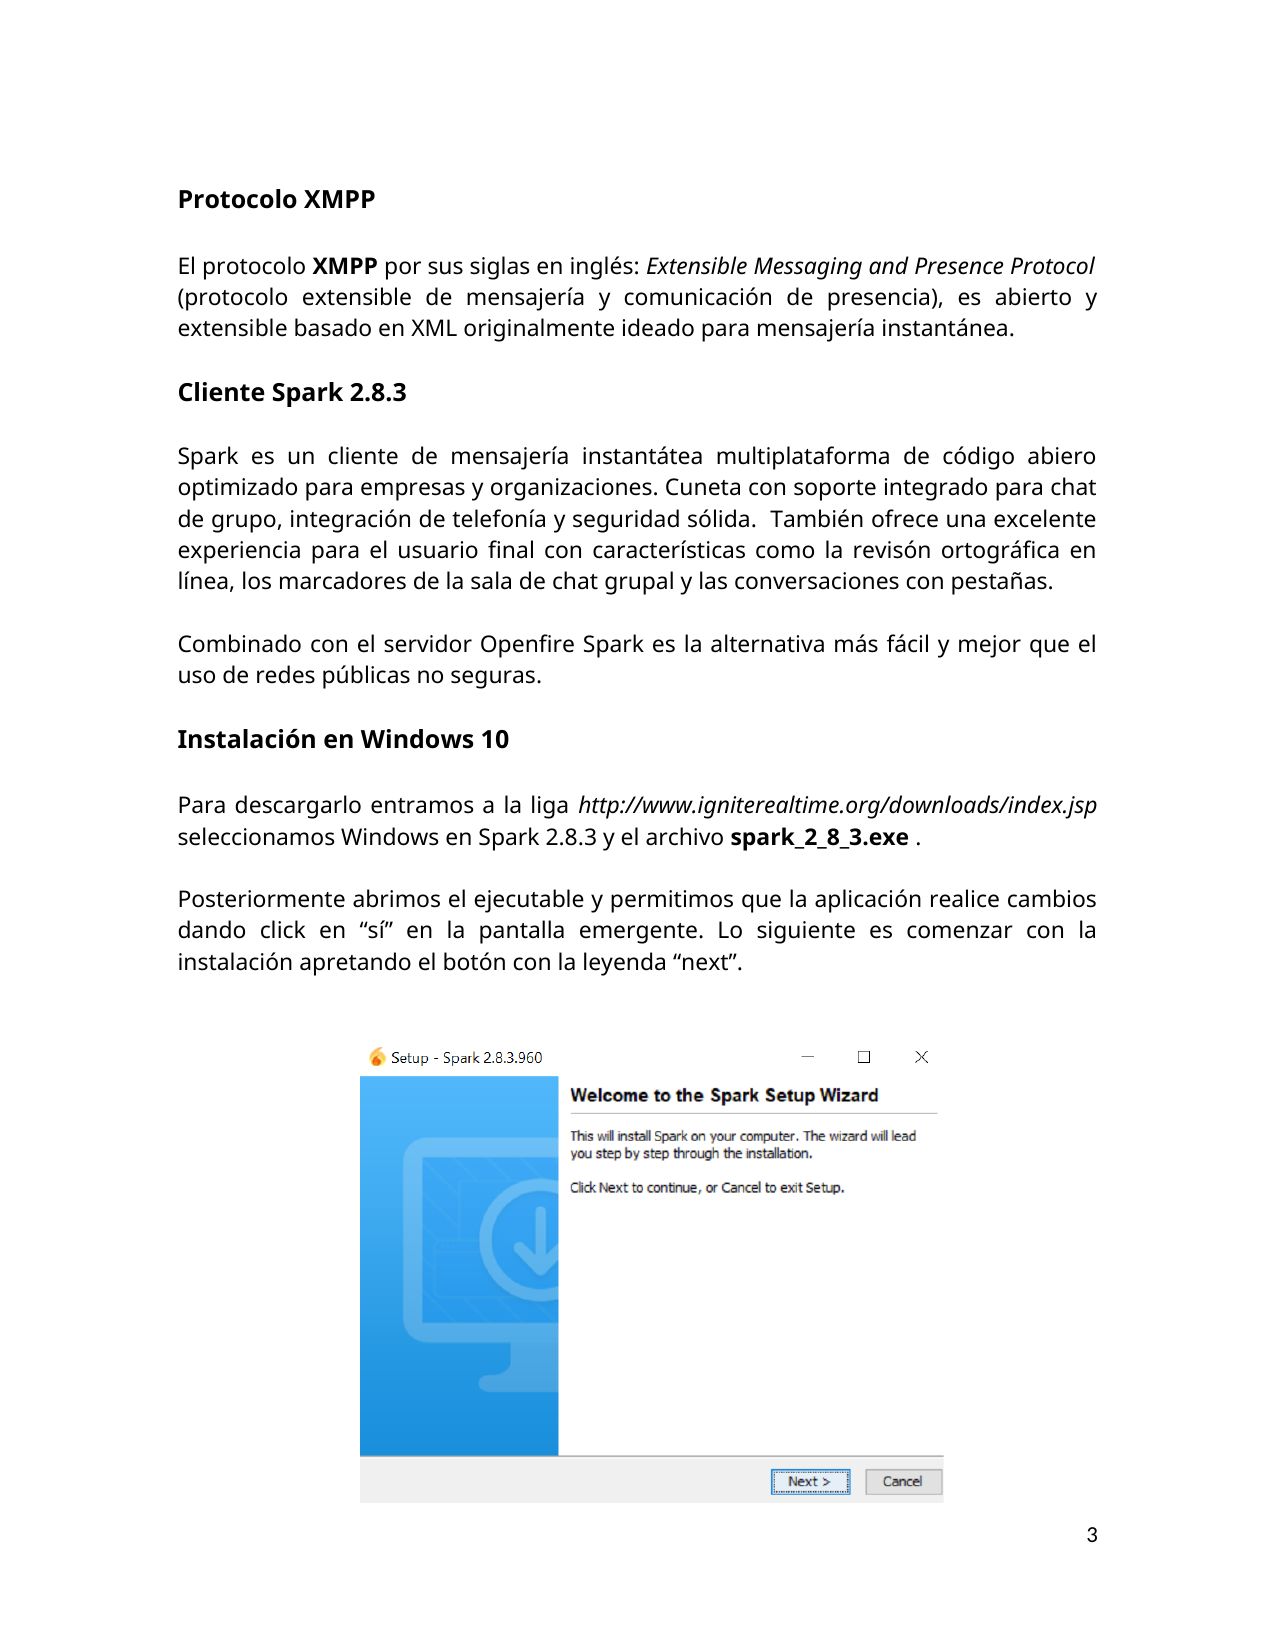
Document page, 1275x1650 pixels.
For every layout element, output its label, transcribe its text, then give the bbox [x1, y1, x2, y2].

text Spark es un cliente de mensajería instantátea multiplataforma de código abiero optimizado para empresas y organizaciones. Cuneta con soporte integrado para chat de grupo, integración de telefonía y seguridad sólida. También ofrece una excelente experiencia para el usuario final con características como la revisón ortográfica en línea, los marcadores de la sala de chat grupal y las conversaciones con pestañas. [177, 440, 1098, 596]
text Combinado con el servidor Openfire Spark es la alternativa más fácil y mejor que el uso de redes públicas no seguras. [177, 628, 1098, 690]
text Posteriormente abrimos el ejecutable y permitimos que la aplicación realice cambios dando click en “sí” en la pantalla emergente. Lo siguiente es comenzar con la instalación apretando el botón con la leyenda “next”. [177, 883, 1098, 977]
text El protocolo XMPP por sus siglas en inglés: Extensible Messaging and Presence Protocol (protocolo extensible de mensajería y comunicación de presencia), es abierto y extensible basado en XML originalmente ideado para mensajería instantánea. [177, 250, 1098, 343]
text Protocolo XMPP [177, 182, 1098, 216]
picture [360, 1041, 944, 1503]
text Para descargarlo entramos a la liga http://www.igniterealtime.org/downloads/index.jsp seleccionamos Windows en Spark 2.8.3 y el archivo spark_2_8_3.exe . [177, 789, 1098, 852]
text Instalación en Windows 10 [177, 721, 1098, 755]
text Cliente Spark 2.8.3 [177, 375, 1098, 409]
